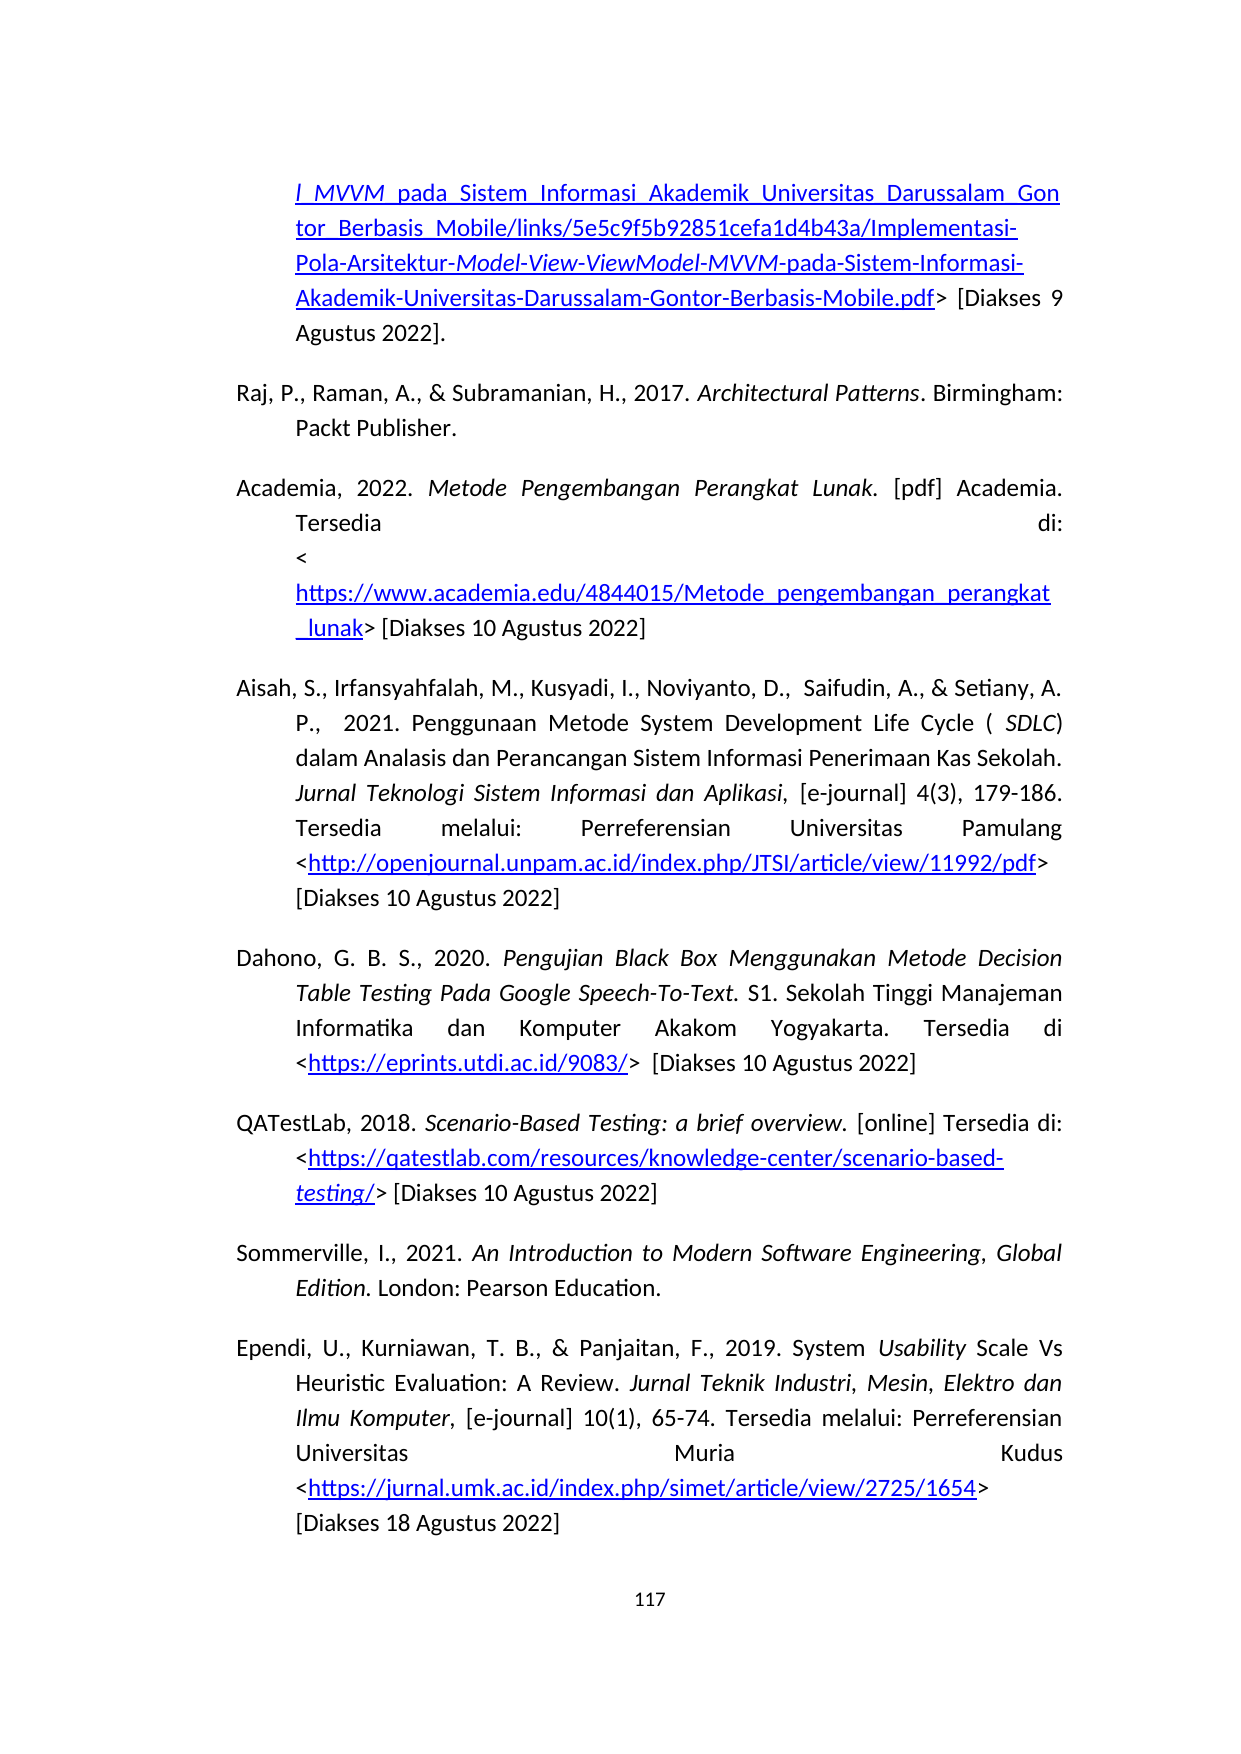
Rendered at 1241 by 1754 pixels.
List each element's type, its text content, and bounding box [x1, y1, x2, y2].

text Sommerville, I., 2021. An Introduction to Modern Software Engineering, Global Edition. London: Pearson Education. [236, 1237, 1063, 1303]
text Ependi, U., Kurniawan, T. B., & Panjaitan, F., 2019. System Usability Scale Vs Heuristic Evaluation: A Review. Jurnal Teknik Industri, Mesin, Elektro dan Ilmu Komputer, [e-journal] 10(1), 65-74. Tersedia melalui: Perreferensian Universitas Muria Kudus <https://jurnal.umk.ac.id/index.php/simet/article/view/2725/1654> [Diakses 18 Agustus 2022] [236, 1332, 1063, 1538]
text QATestLab, 2018. Scenario-Based Testing: a brief overview. [online] Tersedia di: <https://qatestlab.com/resources/knowledge-center/scenario-based-testing/> [Diakses 10 Agustus 2022] [236, 1107, 1063, 1208]
text Academia, 2022. Metode Pengembangan Perangkat Lunak. [pdf] Academia. Tersedia di: <https://www.academia.edu/4844015/Metode_pengembangan_perangkat_lunak> [Diakses 10 Agustus 2022] [236, 472, 1063, 643]
text Dahono, G. B. S., 2020. Pengujian Black Box Menggunakan Metode Decision Table Testing Pada Google Speech-To-Text. S1. Sekolah Tinggi Manajeman Informatika dan Komputer Akakom Yogyakarta. Tersedia di <https://eprints.utdi.ac.id/9083/> [Diakses 10 Agustus 2022] [236, 942, 1063, 1078]
text Aisah, S., Irfansyahfalah, M., Kusyadi, I., Noviyanto, D., Saifudin, A., & Setiany, A. P., 2021. Penggunaan Metode System Development Life Cycle ( SDLC) dalam Analasis dan Perancangan Sistem Informasi Penerimaan Kas Sekolah. Jurnal Teknologi Sistem Informasi dan Aplikasi, [e-journal] 4(3), 179-186. Tersedia melalui: Perreferensian Universitas Pamulang <http://openjournal.unpam.ac.id/index.php/JTSI/article/view/11992/pdf> [Diakses 10 Agustus 2022] [236, 672, 1063, 913]
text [236, 177, 1063, 348]
text Raj, P., Raman, A., & Subramanian, H., 2017. Architectural Patterns. Birmingham: Packt Publisher. [236, 377, 1063, 443]
